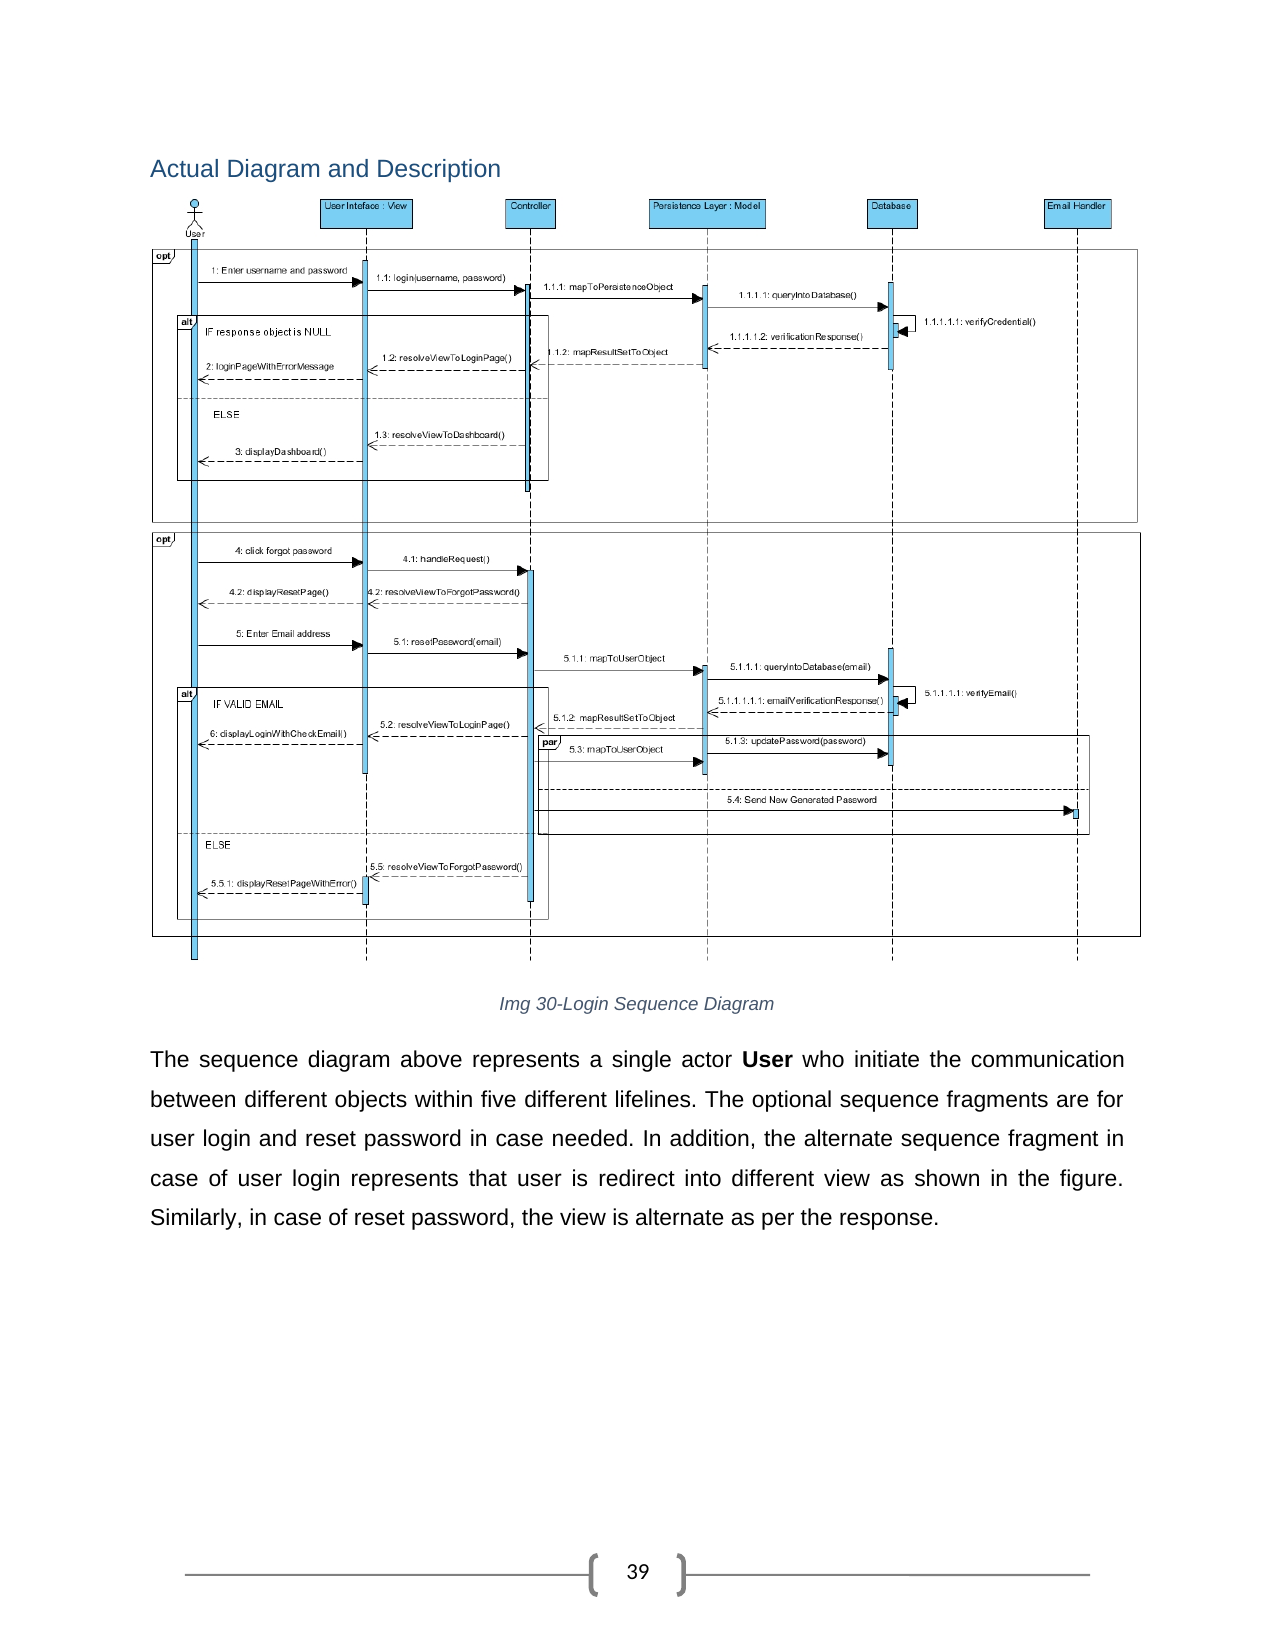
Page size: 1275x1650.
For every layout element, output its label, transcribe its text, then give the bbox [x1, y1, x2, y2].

picture [150, 197, 1143, 963]
text The sequence diagram above represents a single actor User who initiate the communication between different objects within five different lifelines. The optional sequence fragments are for user login and reset password in case needed. In addition, the alternate sequence fragment in case of user login represents that user is redirect into different view as shown in the figure. Similarly, in case of reset password, the view is alternate as per the response. [150, 1046, 1125, 1230]
text Actual Diagram and Description [150, 154, 1125, 183]
